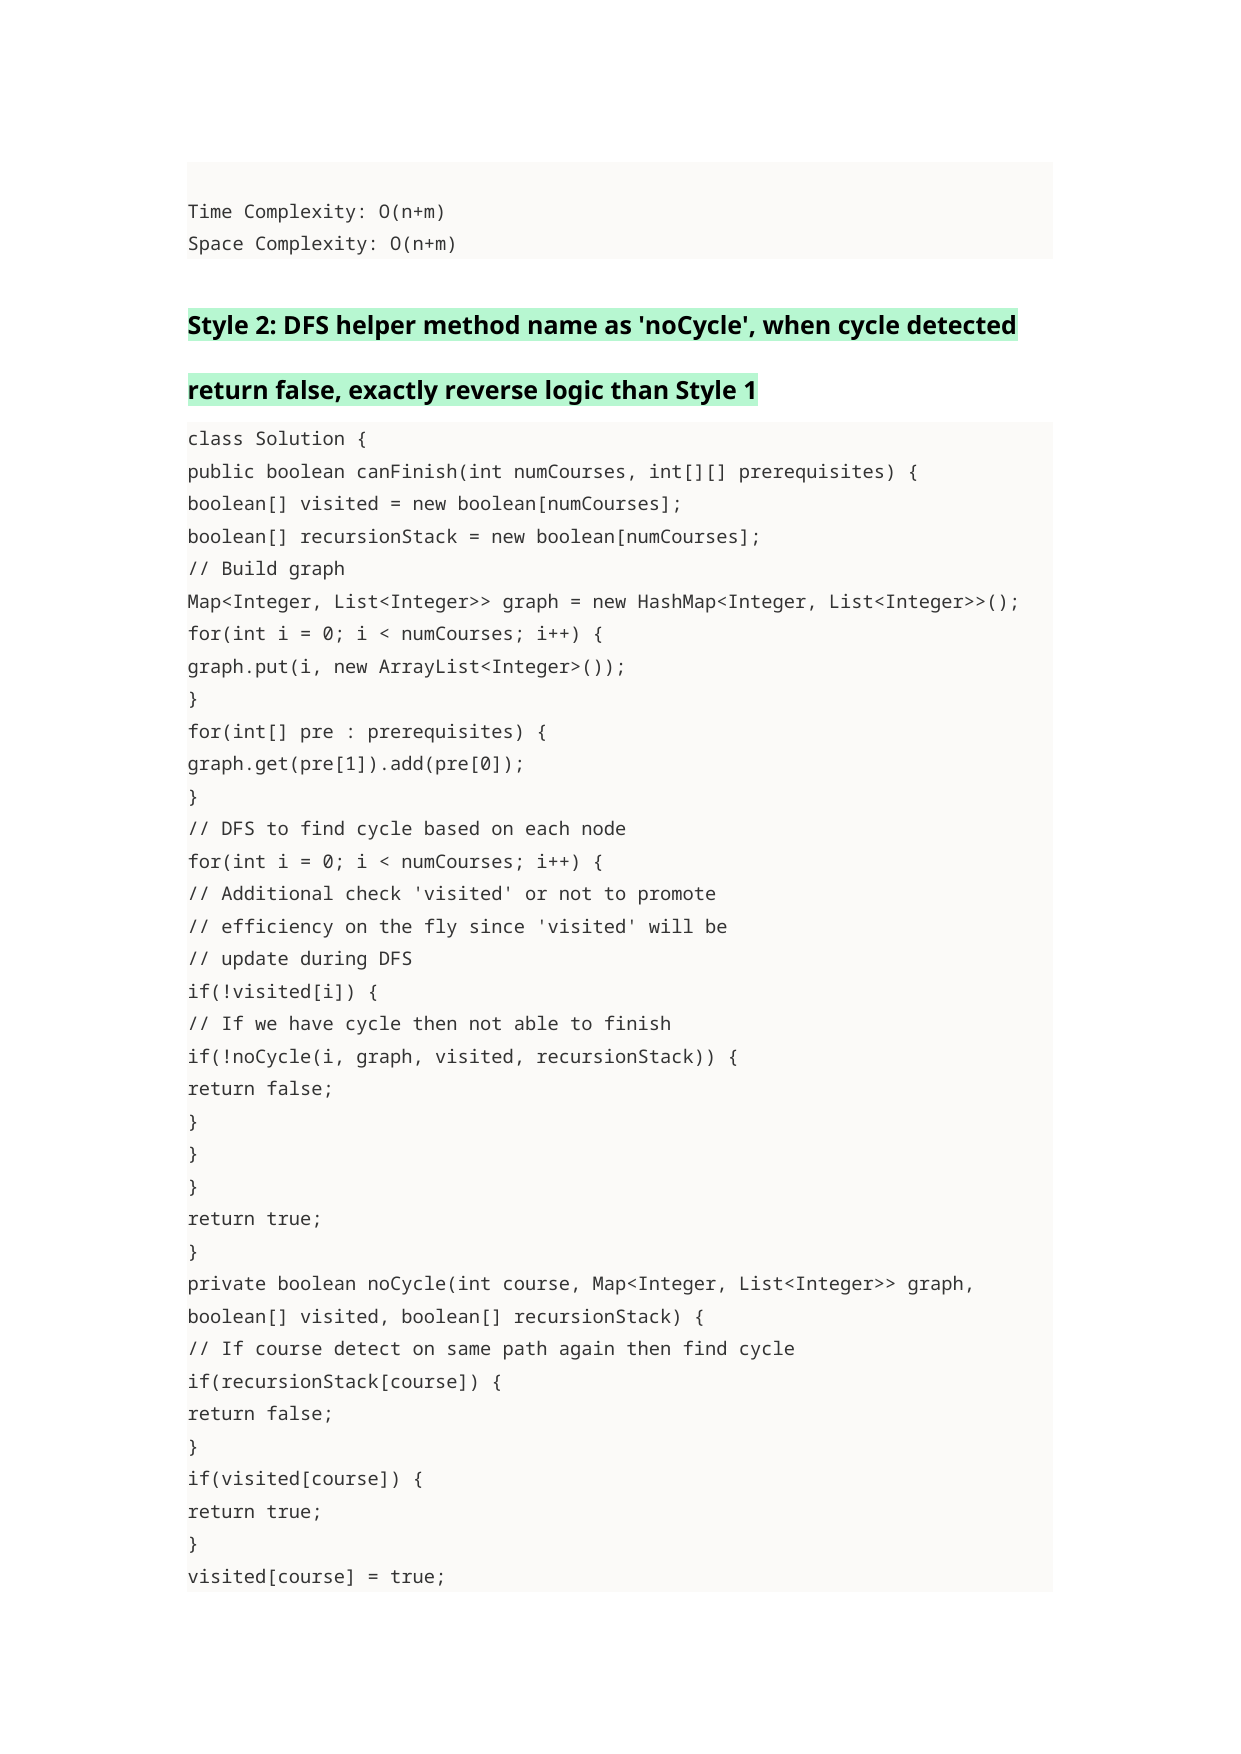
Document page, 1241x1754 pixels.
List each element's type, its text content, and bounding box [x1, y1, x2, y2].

text boolean[] visited = new boolean[numCourses]; [187, 487, 1053, 519]
text if(visited[course]) { [187, 1462, 1053, 1494]
text Space Complexity: O(n+m) [187, 227, 1053, 259]
text } [187, 1527, 1053, 1559]
text for(int[] pre : prerequisites) { [187, 714, 1053, 747]
text Time Complexity: O(n+m) [187, 194, 1053, 227]
text } [187, 1169, 1053, 1202]
text return false; [187, 1072, 1053, 1104]
text } [187, 1429, 1053, 1462]
text visited[course] = true; [187, 1559, 1053, 1592]
text } [187, 1104, 1053, 1137]
text if(recursionStack[course]) { [187, 1364, 1053, 1397]
text // If we have cycle then not able to finish [187, 1007, 1053, 1039]
text if(!noCycle(i, graph, visited, recursionStack)) { [187, 1039, 1053, 1072]
text for(int i = 0; i < numCourses; i++) { [187, 617, 1053, 649]
text graph.put(i, new ArrayList<Integer>()); [187, 649, 1053, 682]
text class Solution { [187, 422, 1053, 454]
text Map<Integer, List<Integer>> graph = new HashMap<Integer, List<Integer>>(); [187, 584, 1053, 617]
text // DFS to find cycle based on each node [187, 812, 1053, 844]
text } [187, 1234, 1053, 1267]
text // update during DFS [187, 942, 1053, 974]
text // If course detect on same path again then find cycle [187, 1332, 1053, 1364]
text Style 2: DFS helper method name as 'noCycle', when cycle detected return false, exactly reverse logic than Style 1 [187, 292, 1053, 422]
text } [187, 779, 1053, 812]
text if(!visited[i]) { [187, 974, 1053, 1007]
text } [187, 682, 1053, 714]
text return true; [187, 1494, 1053, 1527]
text // efficiency on the fly since 'visited' will be [187, 909, 1053, 942]
text // Additional check 'visited' or not to promote [187, 877, 1053, 909]
text return true; [187, 1202, 1053, 1234]
text private boolean noCycle(int course, Map<Integer, List<Integer>> graph, boolean[] visited, boolean[] recursionStack) { [187, 1267, 1053, 1332]
text for(int i = 0; i < numCourses; i++) { [187, 844, 1053, 877]
text return false; [187, 1397, 1053, 1429]
text boolean[] recursionStack = new boolean[numCourses]; [187, 519, 1053, 552]
text } [187, 1137, 1053, 1169]
text public boolean canFinish(int numCourses, int[][] prerequisites) { [187, 454, 1053, 487]
text // Build graph [187, 552, 1053, 584]
text graph.get(pre[1]).add(pre[0]); [187, 747, 1053, 779]
